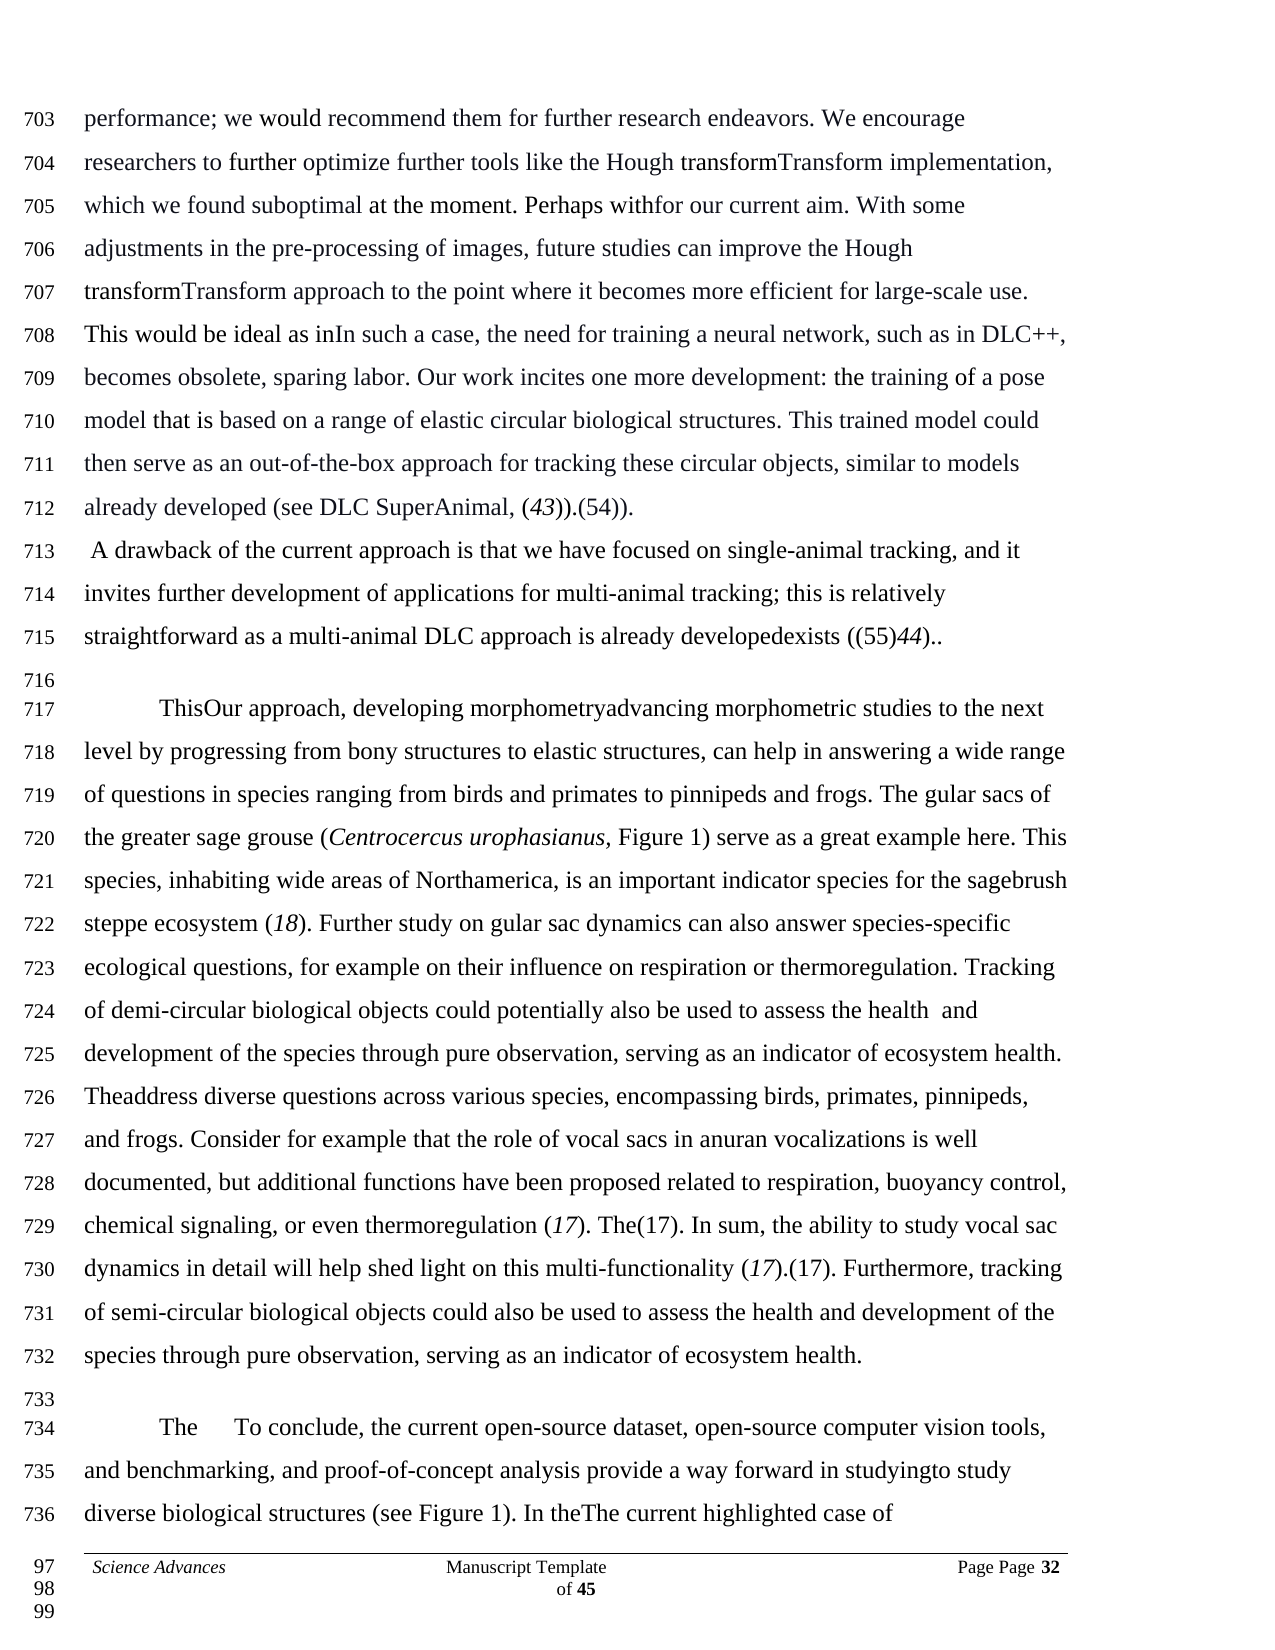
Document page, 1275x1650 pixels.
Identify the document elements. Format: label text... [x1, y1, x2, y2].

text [84, 103, 1068, 520]
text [84, 1412, 1068, 1527]
text A drawback of the current approach is that we have focused on single-animal tracking, and it invites further development of applications for multi-animal tracking; this is relatively straightforward as a multi-animal DLC approach already [84, 535, 1068, 650]
text approach, studies from bony structures to elastic structures, can potentially role of vocal sacs in anuran vocalizations is well documented, but additional functions have been proposed related to respiration, buoyancy control, chemical signaling or even thermoregulation ability to study vocal sac dynamics in detail will help shed light on this multi-functionality [84, 693, 1068, 1368]
